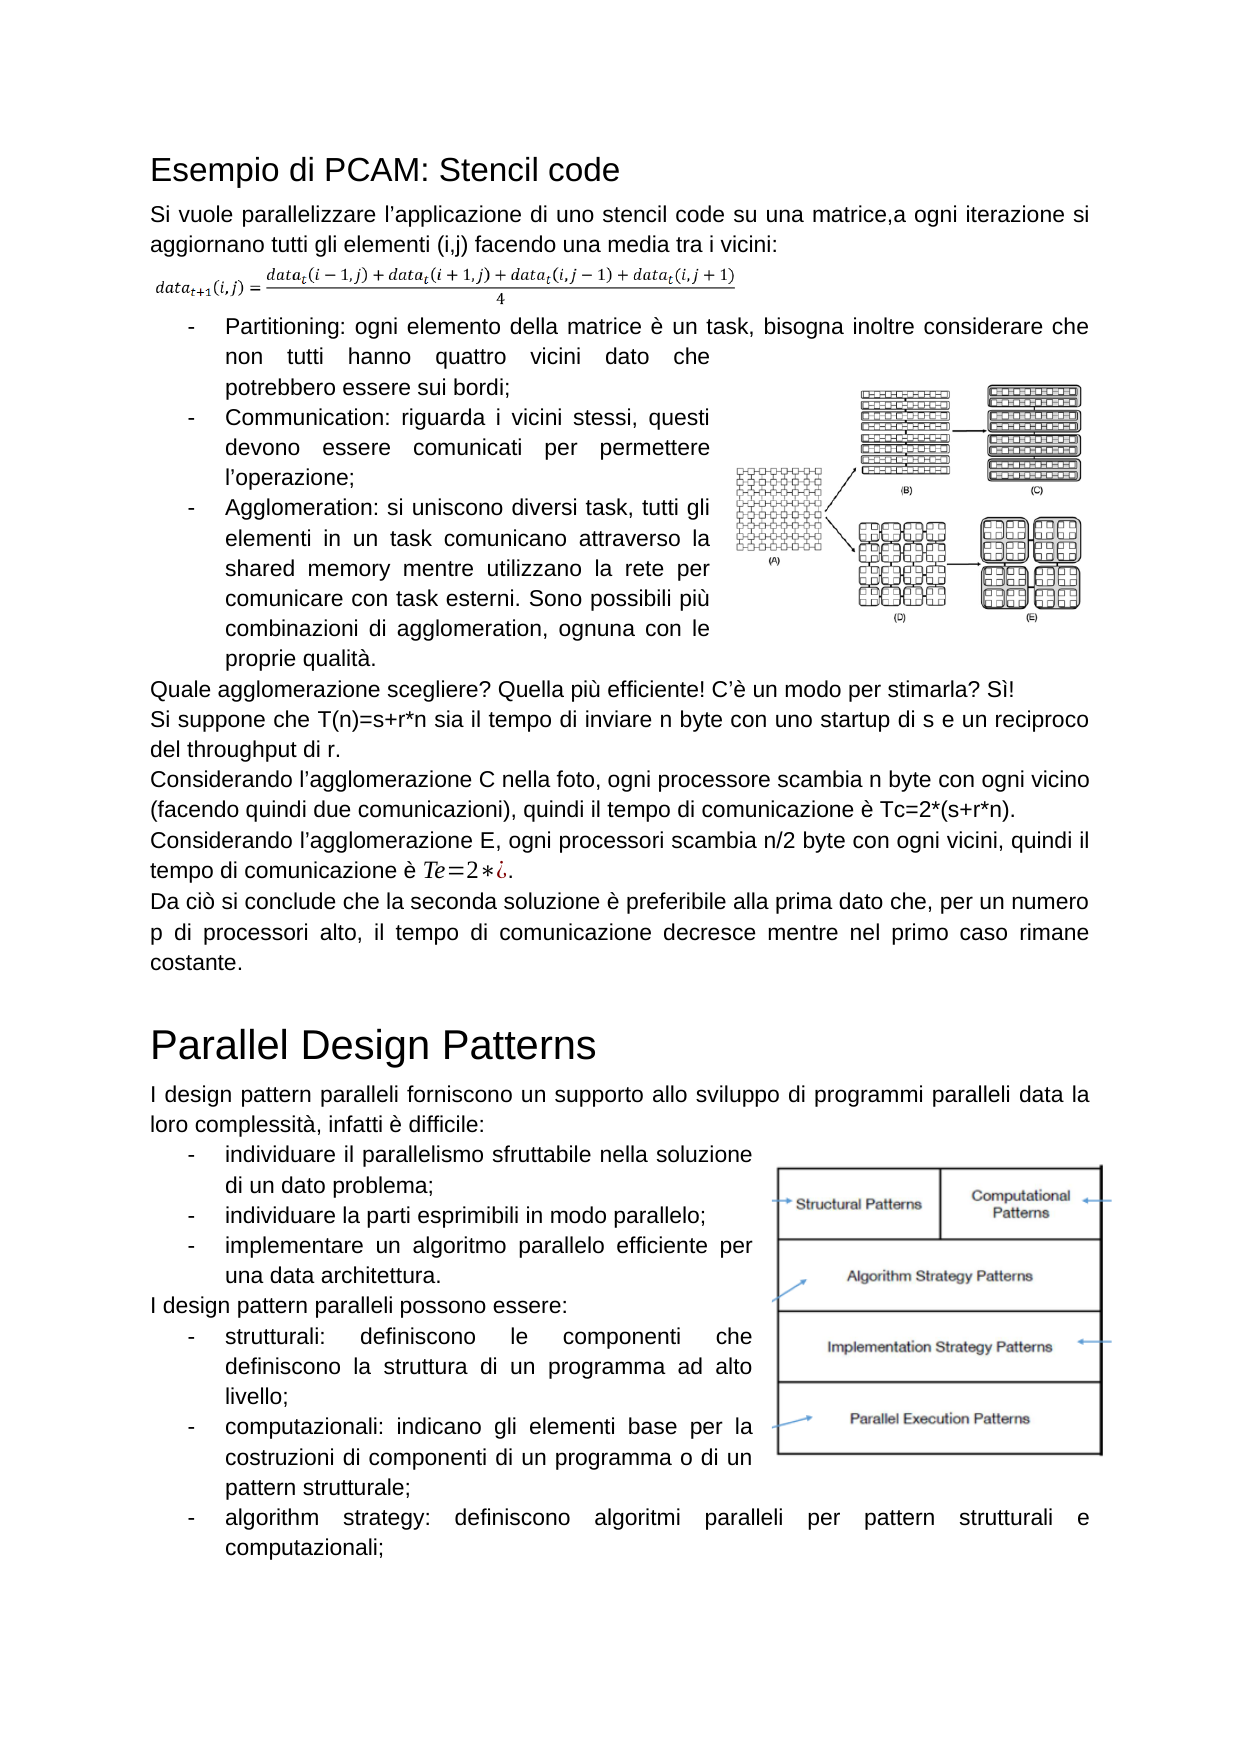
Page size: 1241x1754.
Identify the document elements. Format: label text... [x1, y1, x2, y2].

subtitle Esempio di PCAM: Stencil code [150, 150, 1090, 188]
text Considerando l’agglomerazione C nella foto, ogni processore scambia n byte con ogni vicino (facendo quindi due comunicazioni), quindi il tempo di comunicazione è Tc=2*(s+r*n). [150, 766, 1090, 823]
text Considerando l’agglomerazione E, ogni processori scambia n/2 byte con ogni vicini, quindi il tempo di comunicazione è . [150, 827, 1090, 884]
list individuare il parallelismo sfruttabile nella soluzione di un dato problema; [187, 1141, 1090, 1198]
text Si vuole parallelizzare l’applicazione di uno stencil code su una matrice,a ogni iterazione si aggiornano tutti gli elementi (i,j) facendo una media tra i vicini: [150, 201, 1090, 257]
list individuare la parti esprimibili in modo parallelo; [187, 1202, 771, 1228]
list implementare un algoritmo parallelo efficiente per una data architettura. [187, 1232, 771, 1289]
text I design pattern paralleli possono essere: [150, 1292, 771, 1319]
picture [771, 1160, 1112, 1463]
list computazionali: indicano gli elementi base per la costruzioni di componenti di un programma o di un pattern strutturale; [187, 1413, 1090, 1500]
list algorithm strategy: definiscono algoritmi paralleli per pattern strutturali e computazionali; [187, 1504, 1090, 1561]
text Si suppone che T(n)=s+r*n sia il tempo di inviare n byte con uno startup di s e un reciproco del throughput di r. [150, 706, 1090, 762]
picture [150, 261, 739, 310]
text Da ciò si conclude che la seconda soluzione è preferibile alla prima dato che, per un numero p di processori alto, il tempo di comunicazione decresce mentre nel primo caso rimane costante. [150, 888, 1090, 975]
list Agglomeration: si uniscono diversi task, tutti gli elementi in un task comunicano attraverso la shared memory mentre utilizzano la rete per comunicare con task esterni. Sono possibili più combinazioni di agglomeration, ognuna con le proprie qualità. [187, 494, 1090, 672]
list Communication: riguarda i vicini stessi, questi devono essere comunicati per permettere l’operazione; [187, 404, 729, 491]
subtitle Parallel Design Patterns [150, 1021, 1090, 1068]
text Quale agglomerazione scegliere? Quella più efficiente! C’è un modo per stimarla? Sì! [150, 676, 1090, 702]
text I design pattern paralleli forniscono un supporto allo sviluppo di programmi paralleli data la loro complessità, infatti è difficile: [150, 1081, 1090, 1138]
list Partitioning: ogni elemento della matrice è un task, bisogna inoltre considerare che non tutti hanno quattro vicini dato che potrebbero essere sui bordi; [187, 313, 1090, 400]
list strutturali: definiscono le componenti che definiscono la struttura di un programma ad alto livello; [187, 1323, 771, 1409]
picture [729, 373, 1091, 628]
